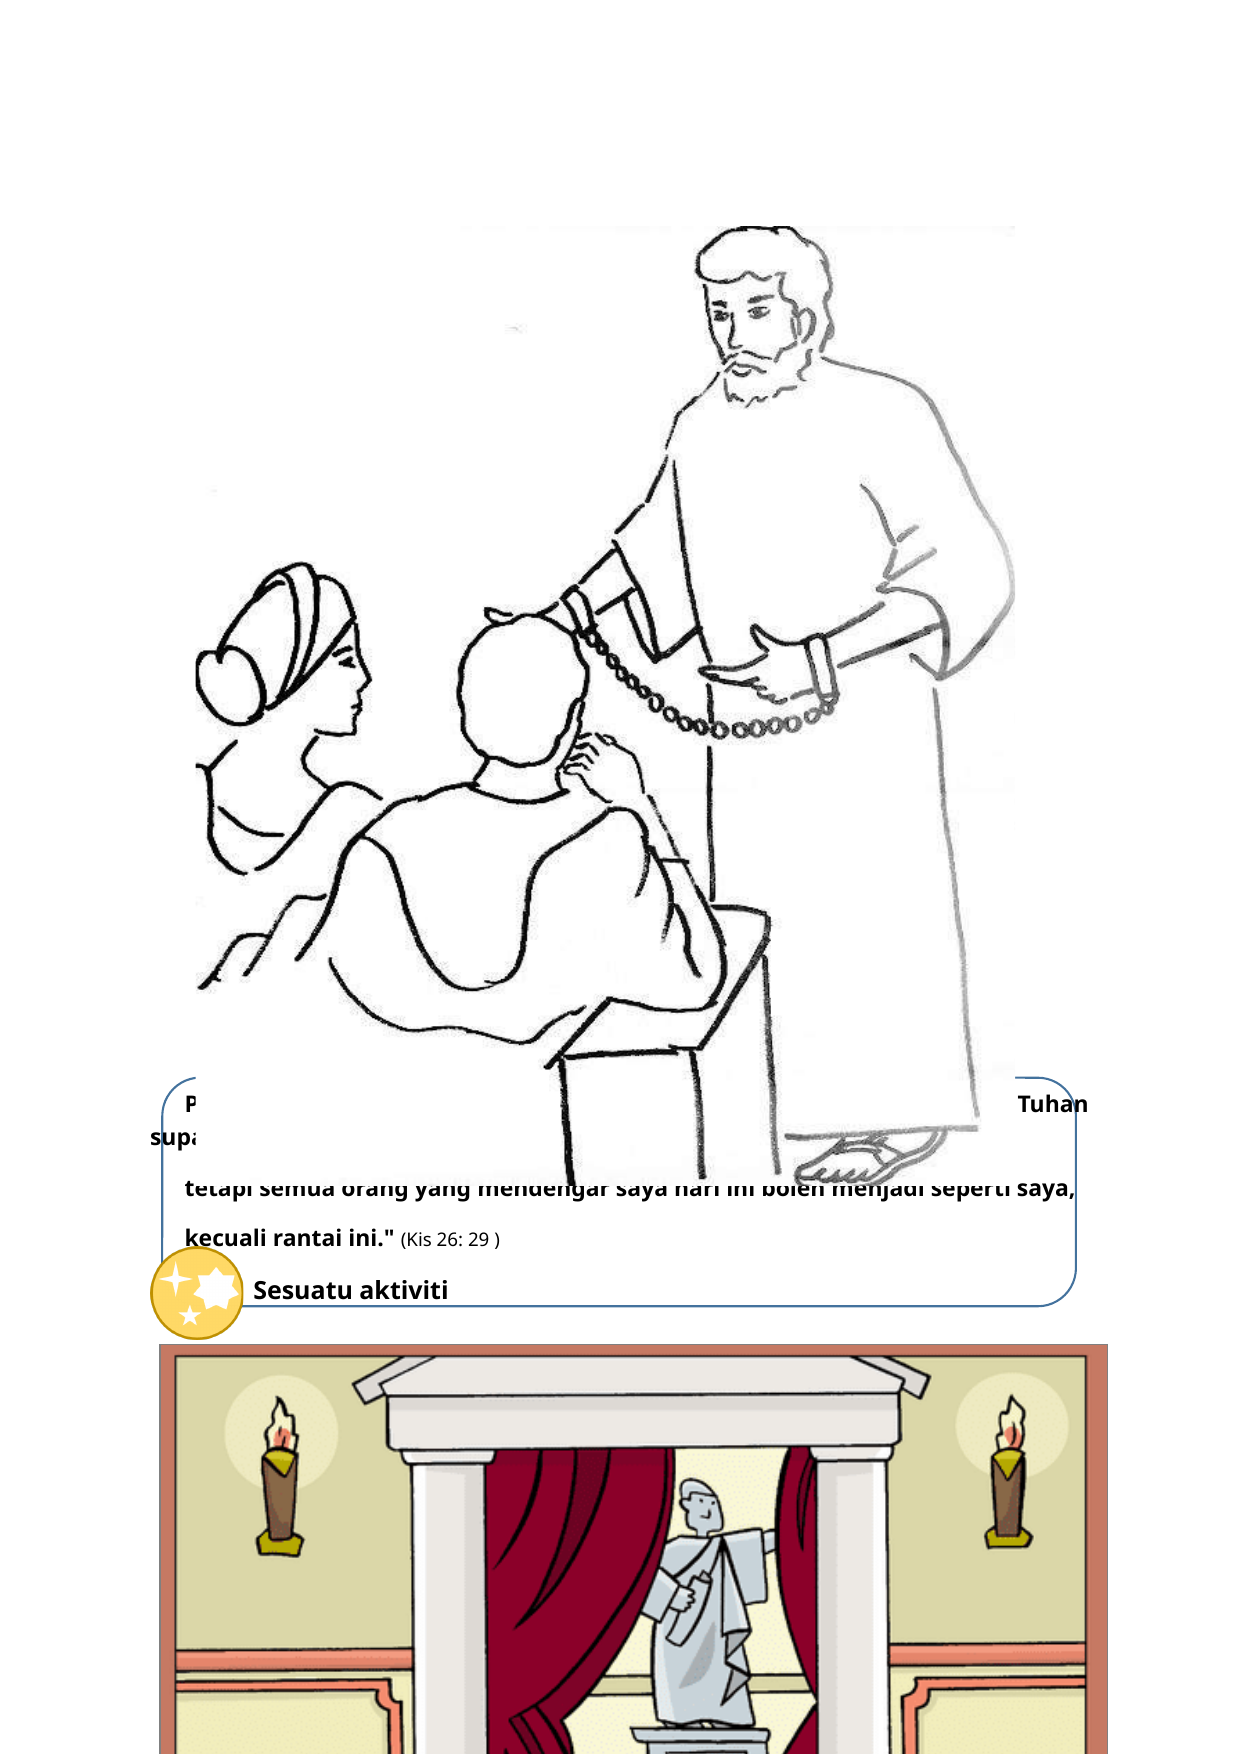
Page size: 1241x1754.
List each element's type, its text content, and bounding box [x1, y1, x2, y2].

text tetapi semua orang yang mendengar saya hari ini boleh menjadi seperti saya, [150, 1172, 1090, 1203]
picture [150, 1246, 244, 1340]
text kecuali rantai ini." (Kis 26: 29 ) [150, 1222, 1090, 1253]
text Sesuatu aktiviti [244, 1273, 1090, 1307]
picture [161, 1345, 1107, 1754]
picture [195, 226, 1016, 1186]
